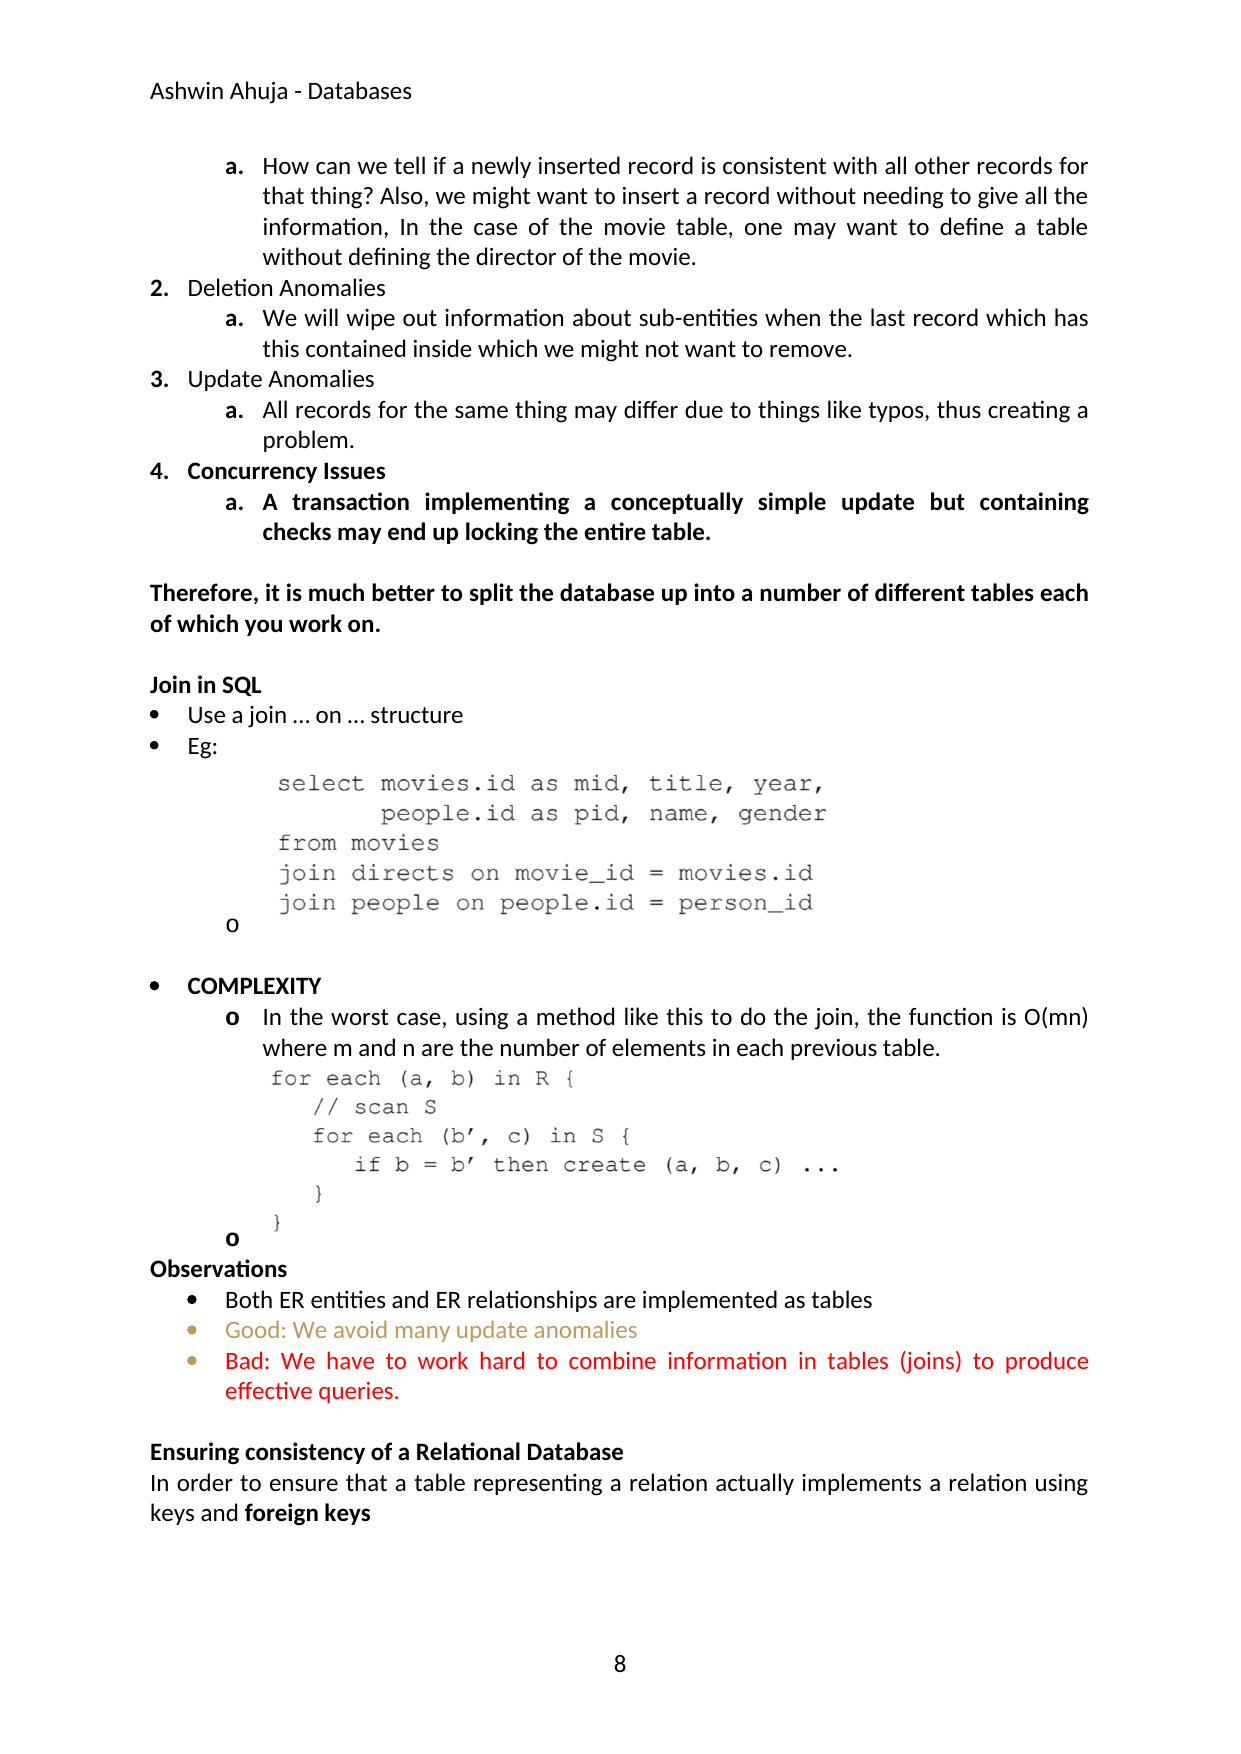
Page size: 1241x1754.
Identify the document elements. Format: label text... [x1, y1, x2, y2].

picture [262, 1063, 871, 1246]
list A transaction implementing a conceptually simple update but containing checks may end up locking the entire table. [225, 486, 1090, 547]
list COMPLEXITY [150, 970, 1090, 1001]
list Concurrency Issues [150, 455, 1090, 486]
list All records for the same thing may differ due to things like typos, thus creating a problem. [225, 394, 1090, 455]
picture [262, 760, 852, 933]
list Bad: We have to work hard to combine information in tables (joins) to produce effective queries. [187, 1345, 1090, 1406]
list Deletion Anomalies [150, 272, 1090, 303]
list We will wipe out information about sub-entities when the last record which has this contained inside which we might not want to remove. [225, 303, 1090, 364]
list Both ER entities and ER relationships are implemented as tables [187, 1284, 1090, 1314]
list Eg: [150, 730, 1090, 760]
list How can we tell if a newly inserted record is consistent with all other records for that thing? Also, we might want to insert a record without needing to give all the information, In the case of the movie table, one may want to define a table without defining the director of the movie. [225, 150, 1090, 272]
list In the worst case, using a method like this to do the join, the function is O(mn) where m and n are the number of elements in each previous table. [225, 1001, 1090, 1063]
text In order to ensure that a table representing a relation actually implements a relation using keys and foreign keys [150, 1467, 1090, 1528]
list Update Anomalies [150, 364, 1090, 394]
text Ensuring consistency of a Relational Database [150, 1437, 1090, 1467]
list Good: We avoid many update anomalies [187, 1314, 1090, 1345]
text Join in SQL [150, 669, 1090, 699]
text Therefore, it is much better to split the database up into a number of different tables each of which you work on. [150, 577, 1090, 638]
text Observations [150, 1253, 1090, 1284]
list Use a join … on … structure [150, 699, 1090, 730]
